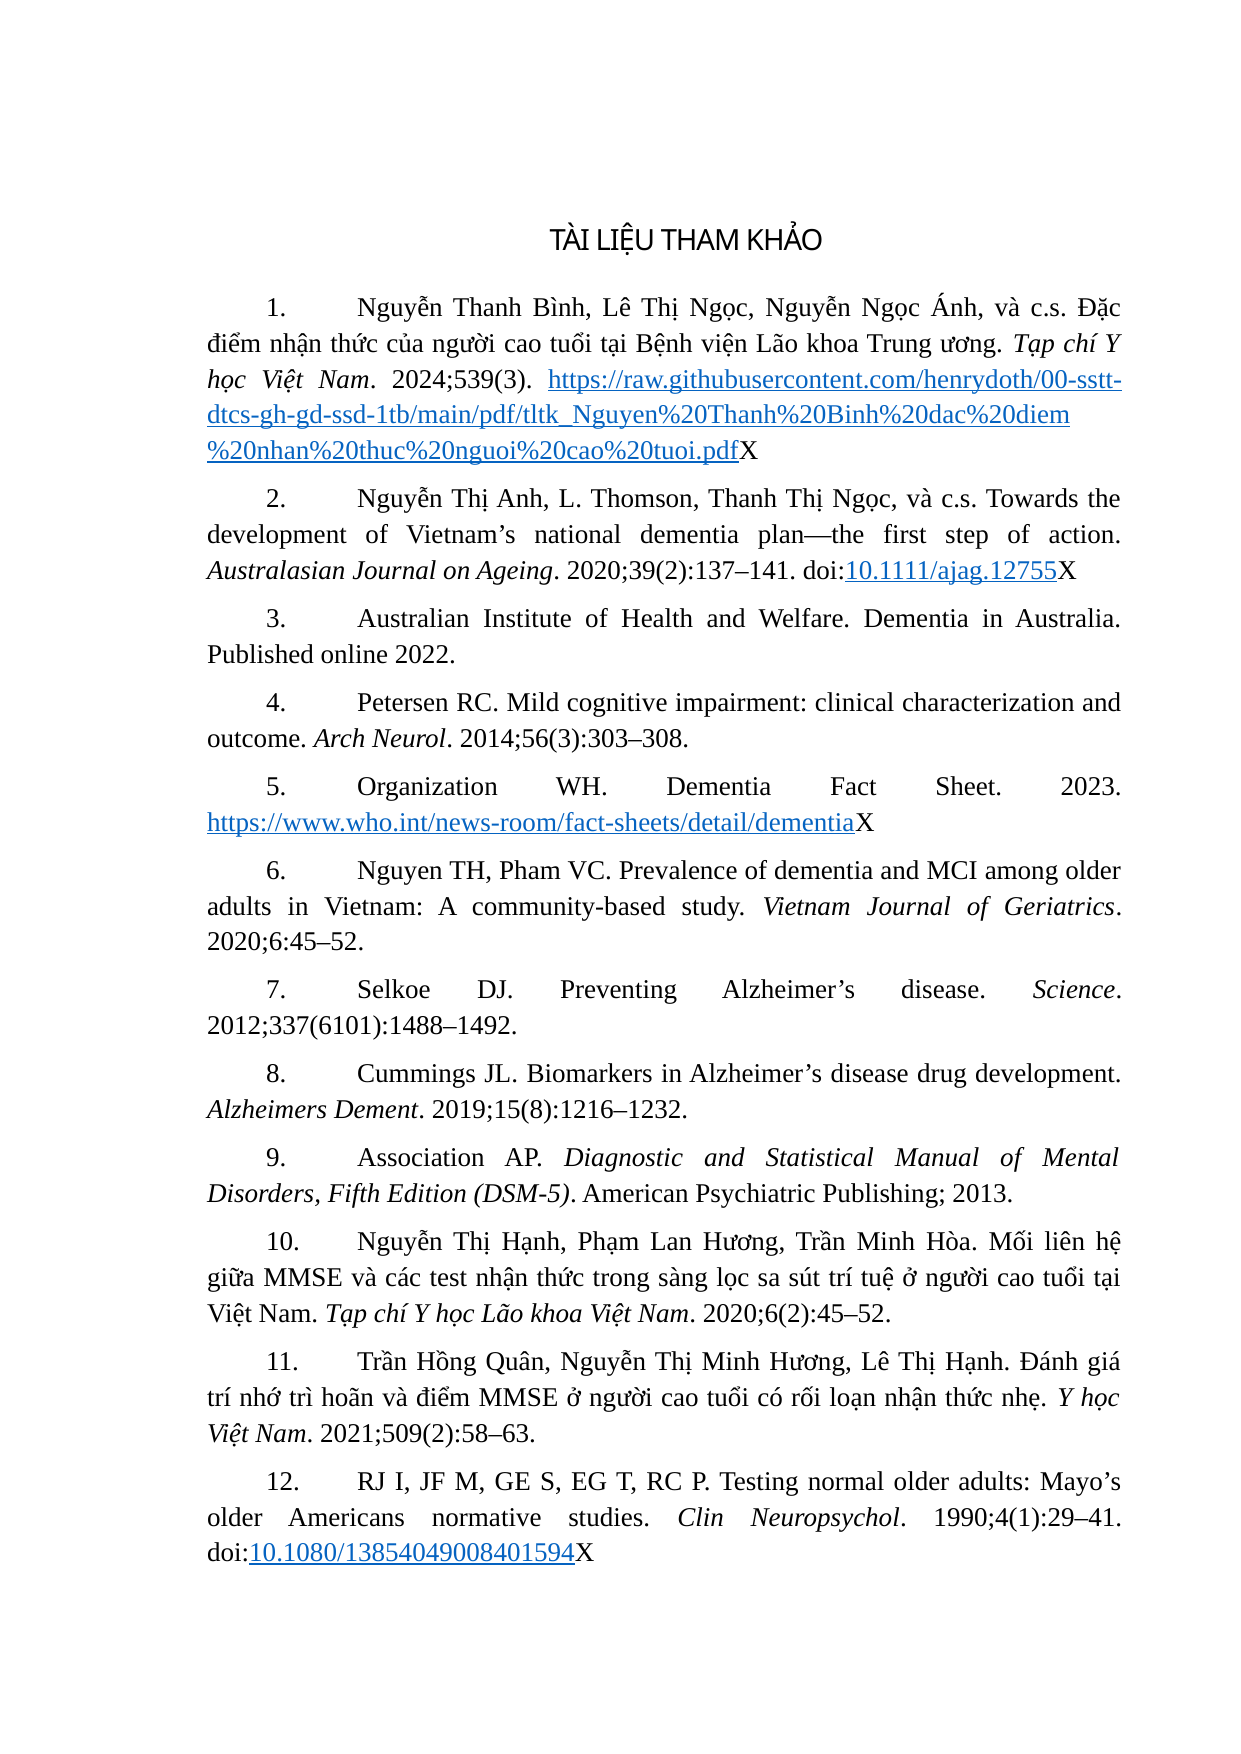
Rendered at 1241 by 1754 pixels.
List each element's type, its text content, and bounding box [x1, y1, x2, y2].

text TÀI LIỆU THAM KHẢO [252, 219, 1122, 259]
